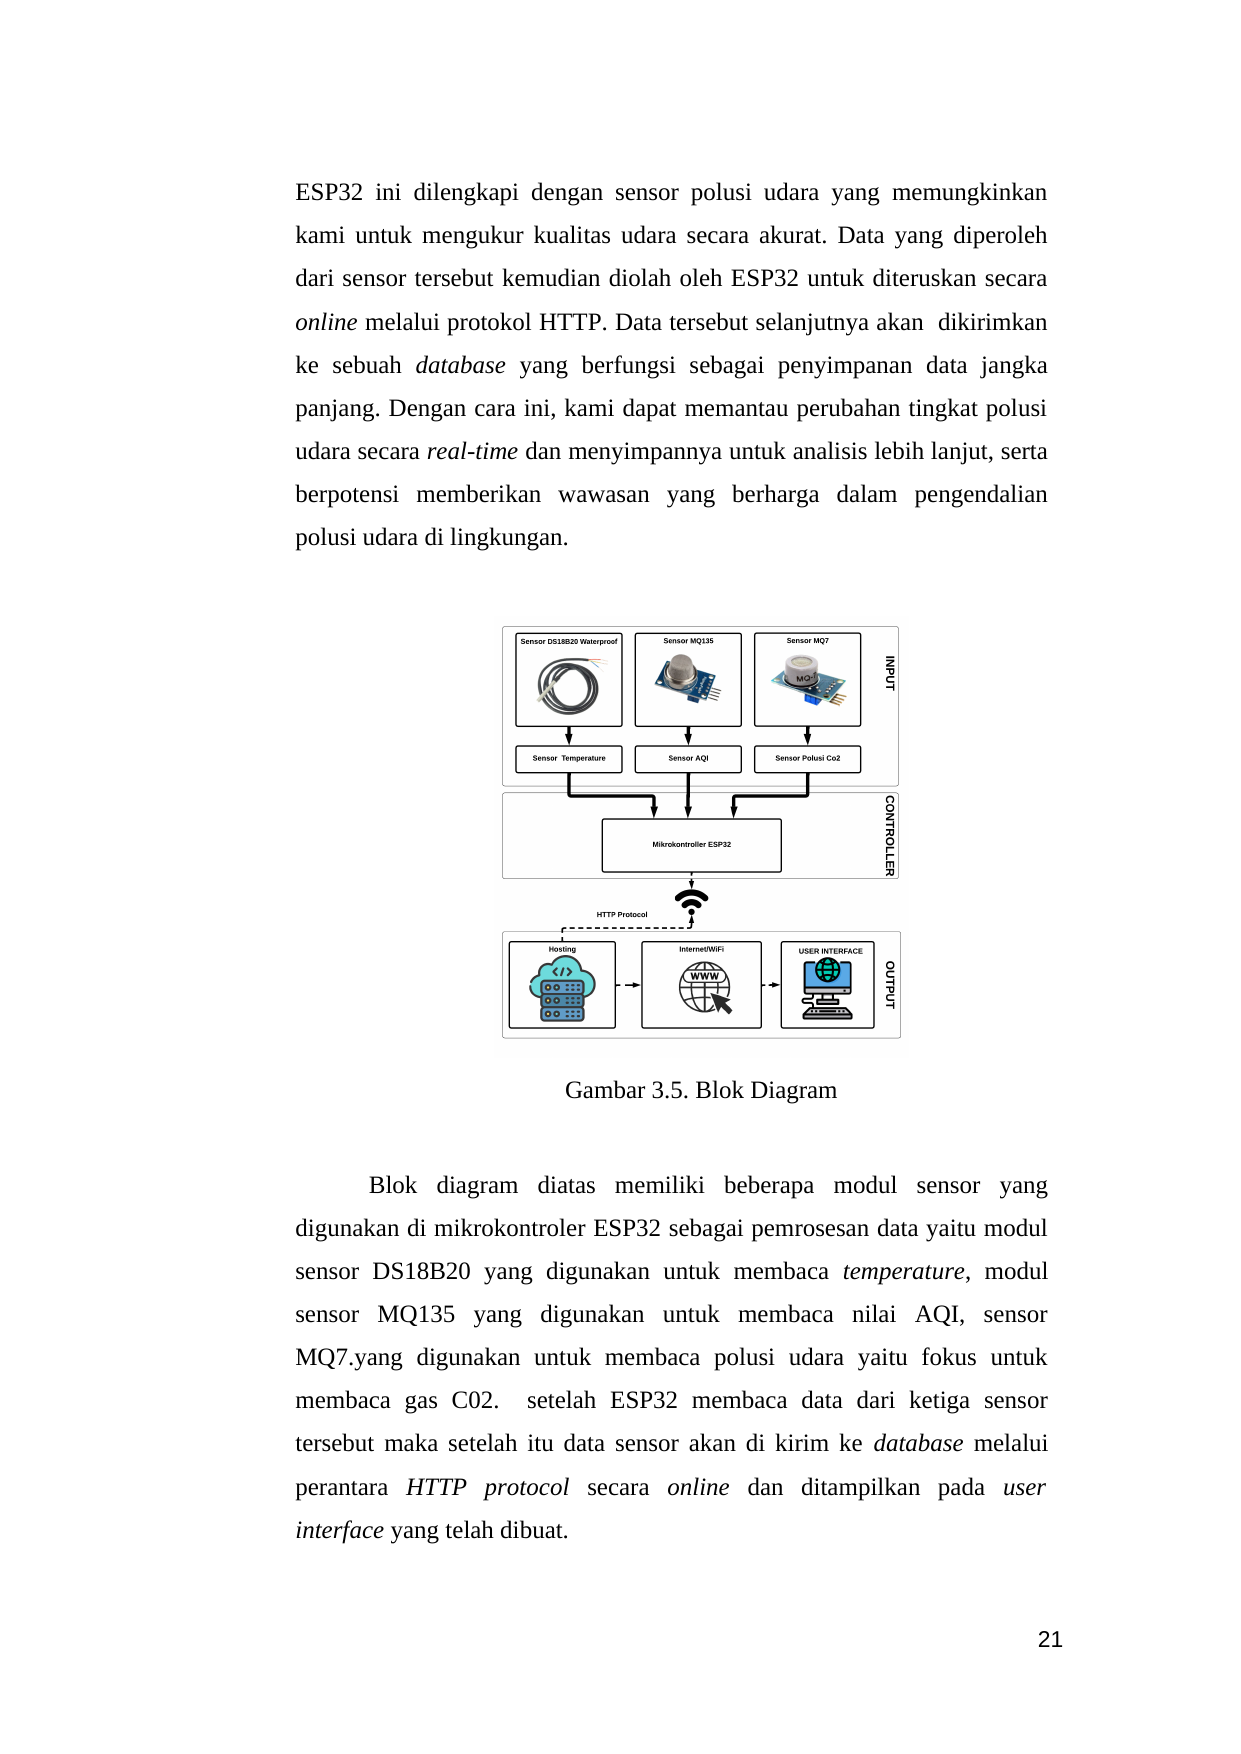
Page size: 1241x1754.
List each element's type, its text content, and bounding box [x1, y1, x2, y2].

picture [493, 616, 909, 1058]
text Blok diagram diatas memiliki beberapa modul sensor yang digunakan di mikrokontroler ESP32 sebagai pemrosesan data yaitu modul sensor DS18B20 yang digunakan untuk membaca temperature, modul sensor MQ135 yang digunakan untuk membaca nilai AQI, sensor MQ7.yang digunakan untuk membaca polusi udara yaitu fokus untuk membaca gas C02. setelah ESP32 membaca data dari ketiga sensor tersebut maka setelah itu data sensor akan di kirim ke database melalui perantara HTTP protocol secara online dan ditampilkan pada user interface yang telah dibuat. [295, 1170, 1048, 1543]
text Gambar 3.5. Blok Diagram [281, 1075, 1048, 1104]
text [295, 177, 1048, 551]
